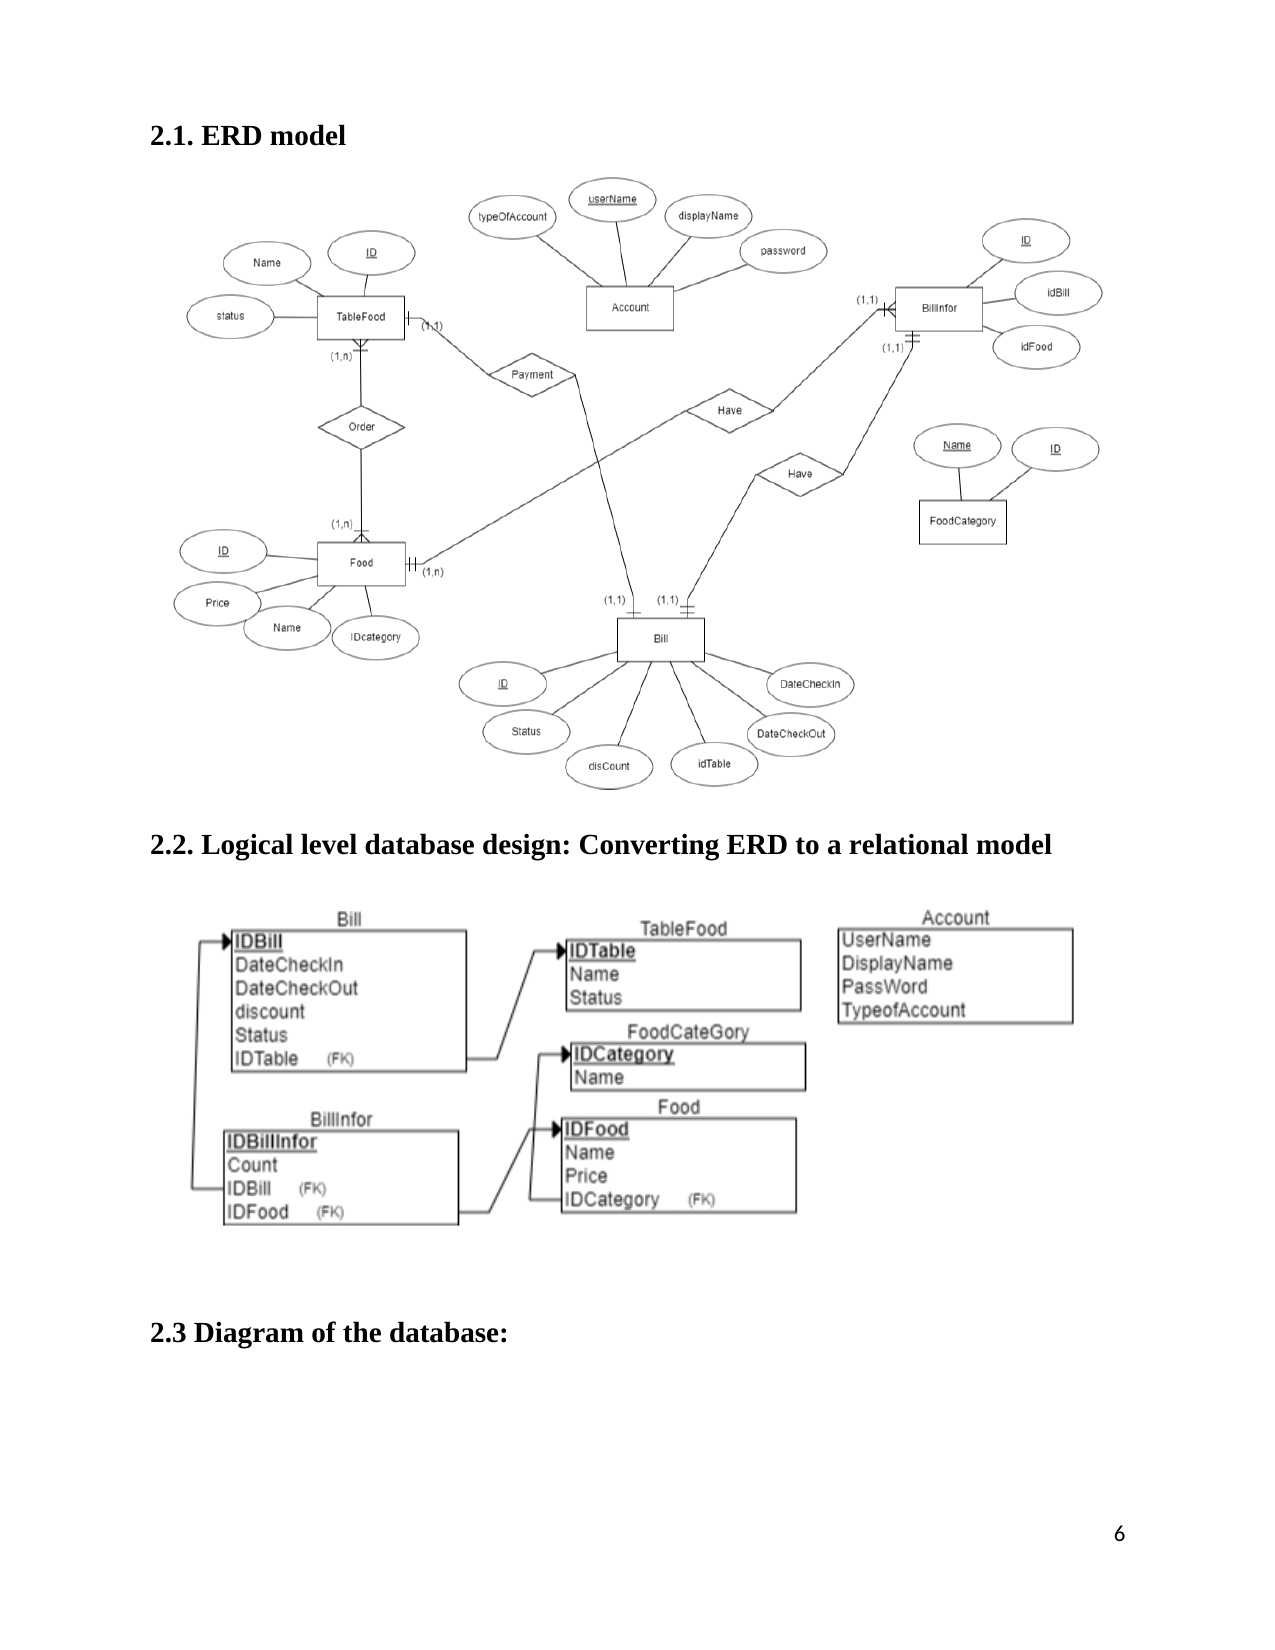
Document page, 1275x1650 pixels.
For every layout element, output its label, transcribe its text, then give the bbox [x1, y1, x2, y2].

subtitle 2.2. Logical level database design: Converting ERD to a relational model [150, 827, 1125, 861]
picture [150, 863, 1113, 1265]
picture [150, 154, 1124, 811]
subtitle 2.1. ERD model [150, 118, 1125, 152]
text 2.3 Diagram of the database: [150, 1315, 1125, 1348]
